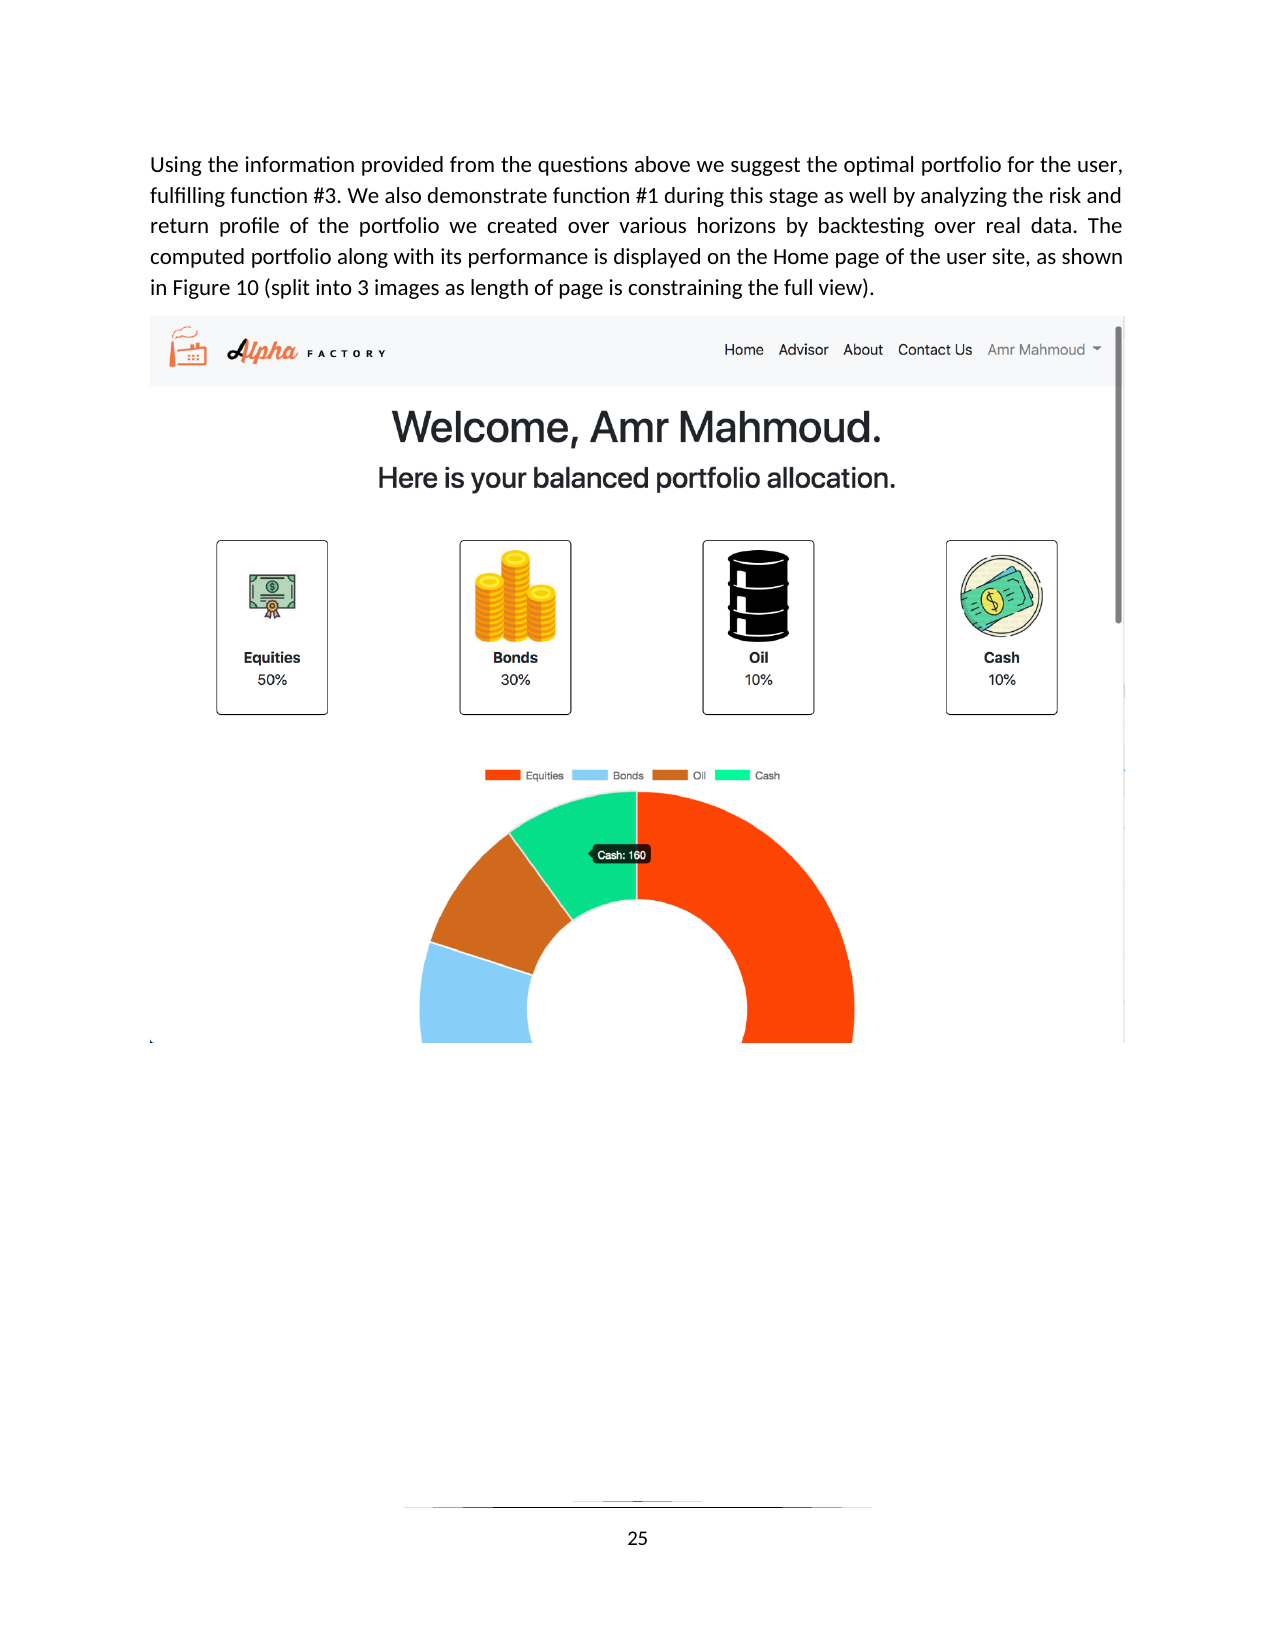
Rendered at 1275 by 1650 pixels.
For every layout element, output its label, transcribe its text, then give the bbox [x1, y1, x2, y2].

text Using the information provided from the questions above we suggest the optimal portfolio for the user, fulfilling function #3. We also demonstrate function #1 during this stage as well by analyzing the risk and return profile of the portfolio we created over various horizons by backtesting over real data. The computed portfolio along with its performance is displayed on the Home page of the user site, as shown in Figure 10 (split into 3 images as length of page is constraining the full view). [150, 150, 1125, 301]
picture [150, 316, 1125, 1043]
